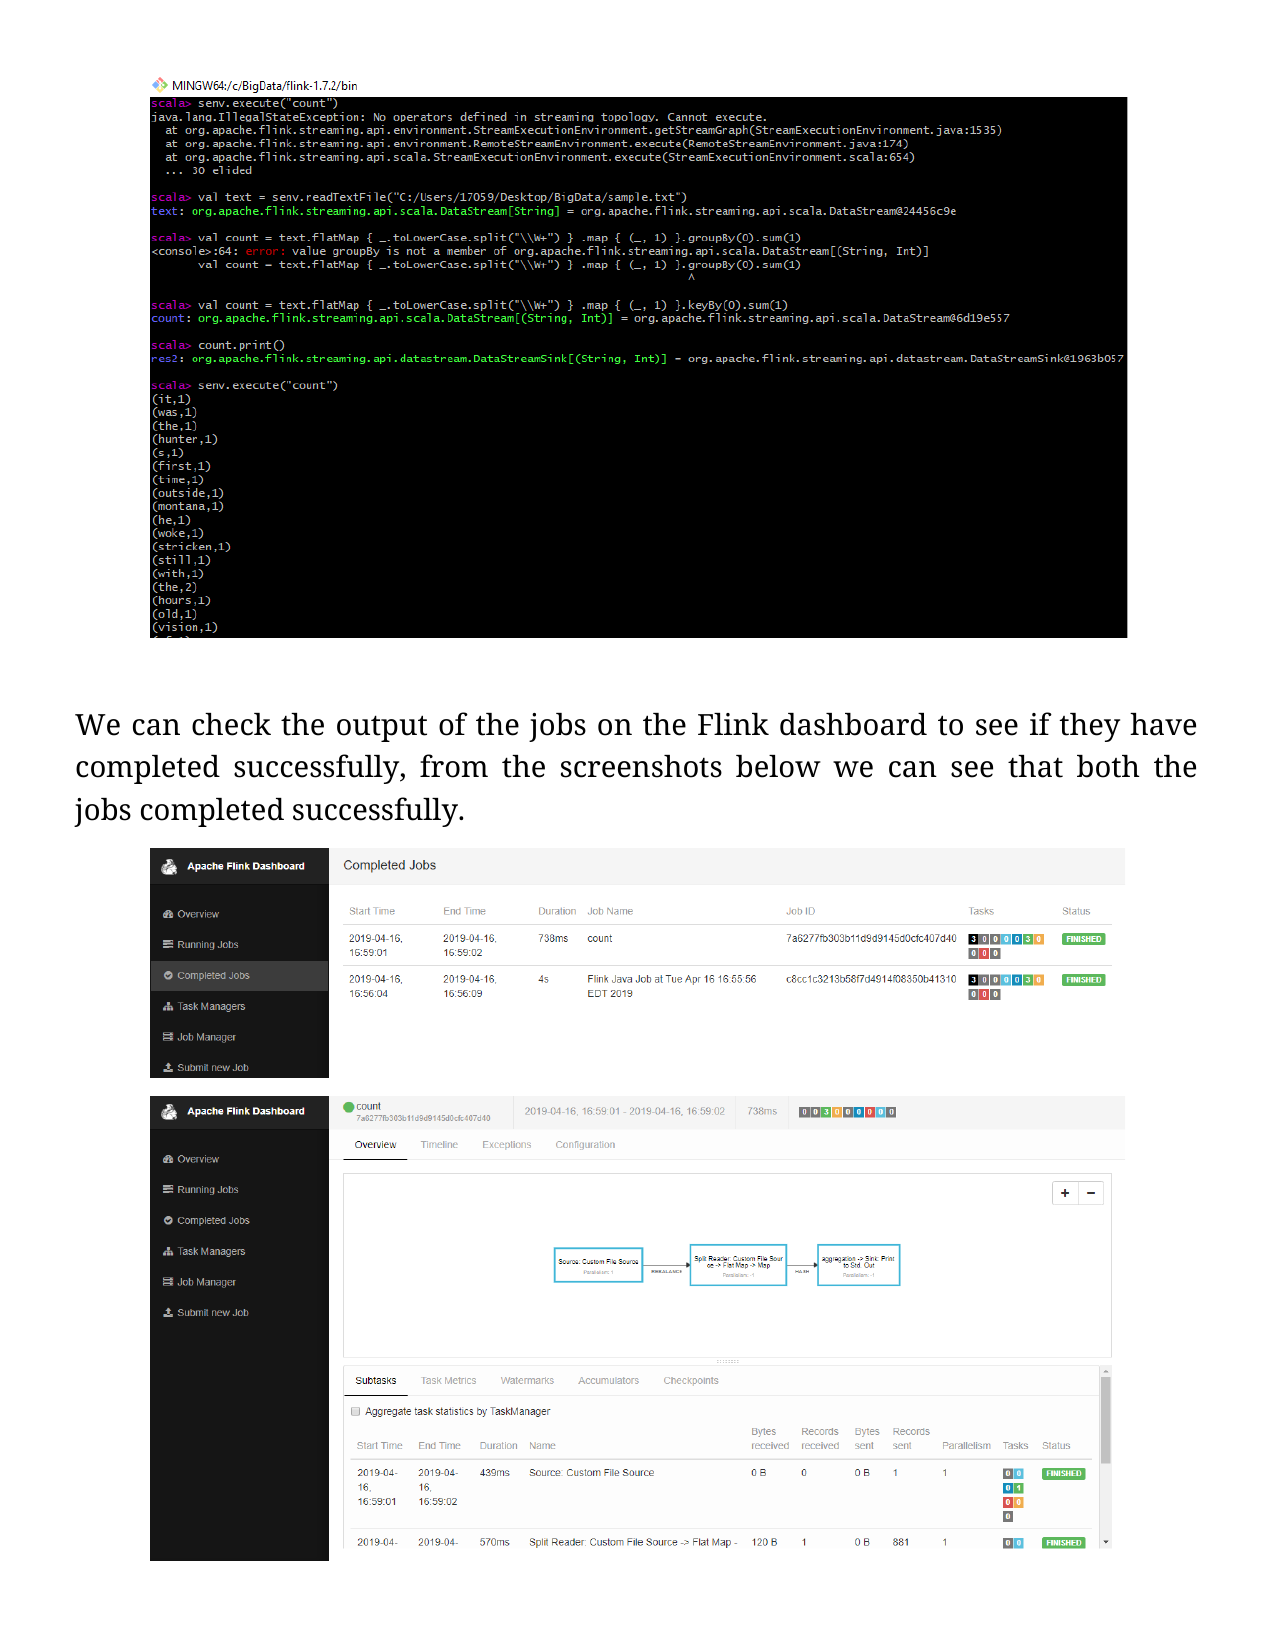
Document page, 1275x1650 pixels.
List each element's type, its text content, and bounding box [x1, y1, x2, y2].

picture [150, 75, 1128, 638]
picture [150, 848, 1125, 1078]
picture [150, 1096, 1125, 1561]
text We can check the output of the jobs on the Flink dashboard to see if they have completed successfully, from the screenshots below we can see that both the jobs completed successfully. [75, 704, 1200, 829]
